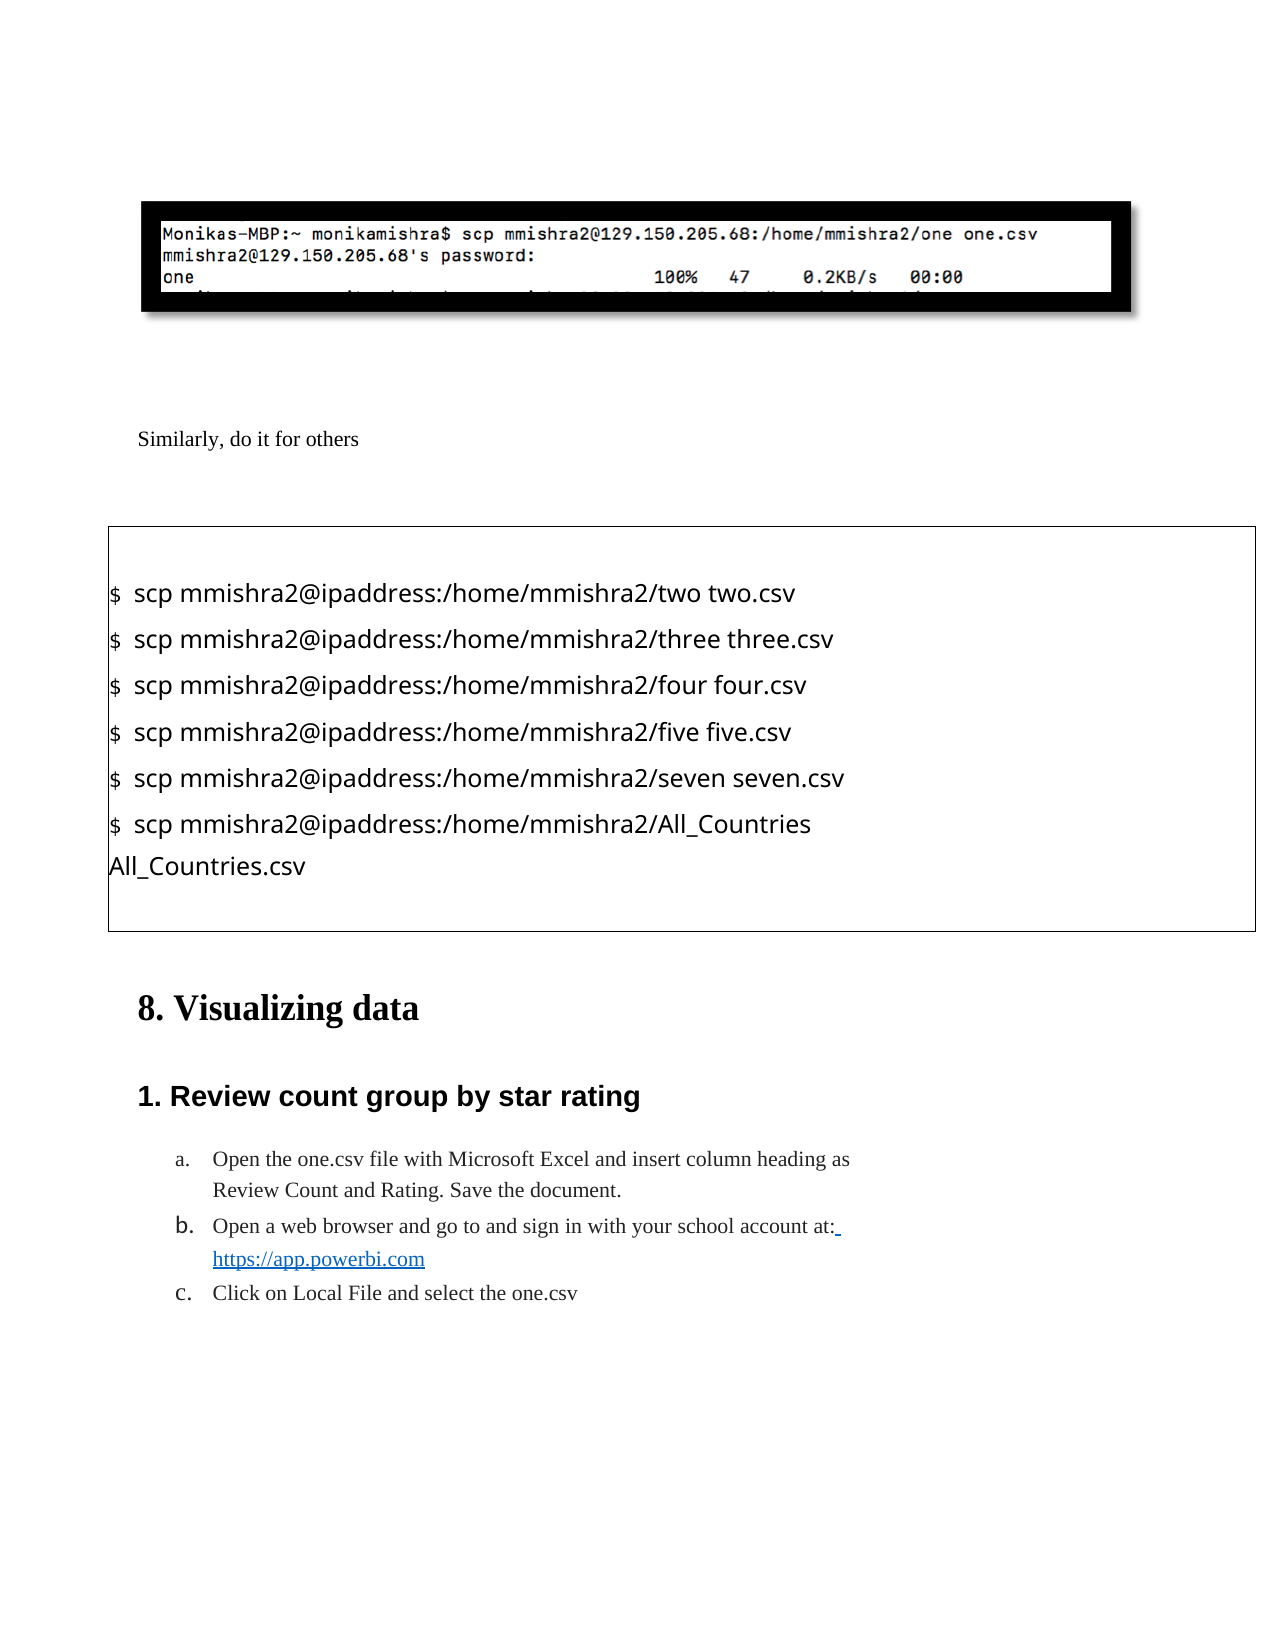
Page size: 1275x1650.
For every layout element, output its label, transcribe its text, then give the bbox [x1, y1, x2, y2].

subtitle 8. Visualizing data [137, 985, 1144, 1028]
list Click on Local File and select the one.csv [175, 1277, 883, 1306]
text 1. Review count group by star rating [137, 1079, 1144, 1112]
list Open a web browser and go to and sign in with your school account at: https://app.powerbi.com [175, 1209, 883, 1271]
picture [137, 197, 1144, 325]
text Similarly, do it for others [137, 426, 1144, 451]
list Open the one.csv file with Microsoft Excel and insert column heading as Review Count and Rating. Save the document. [175, 1146, 883, 1203]
